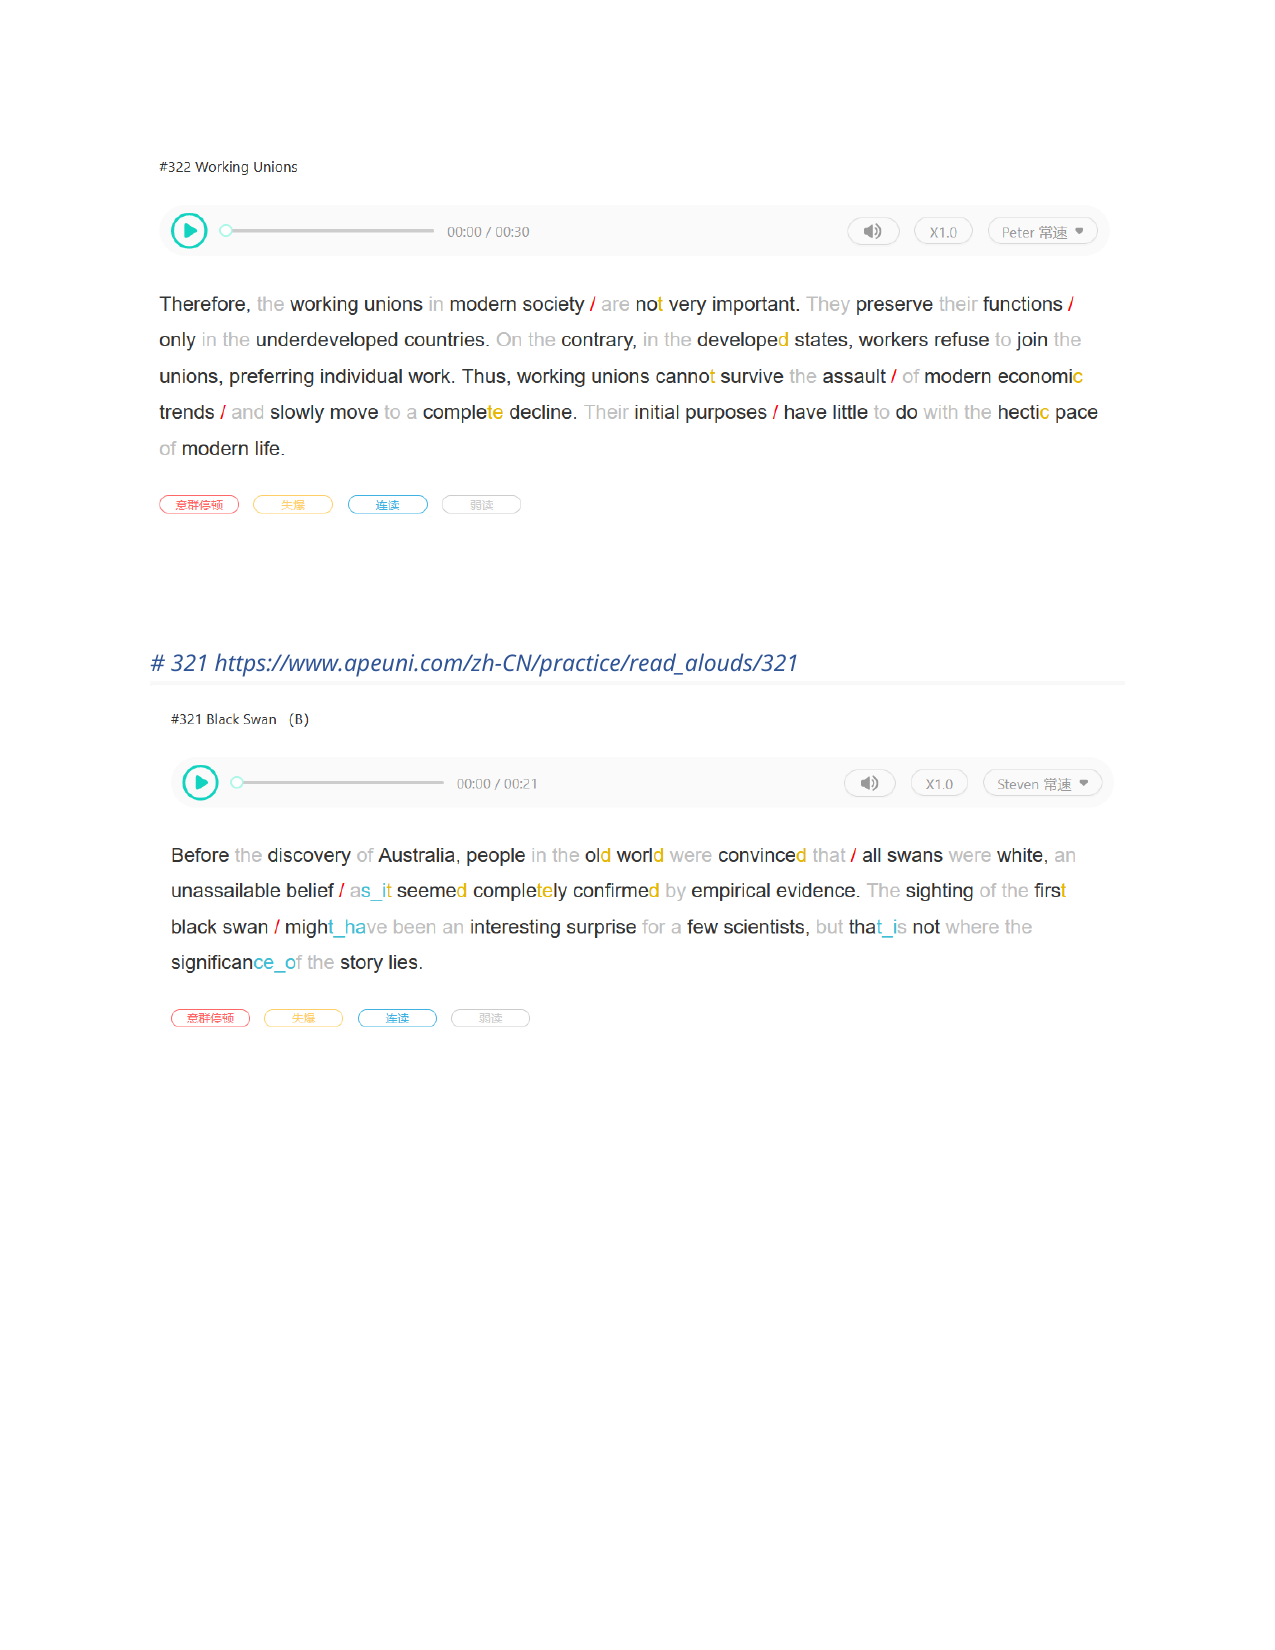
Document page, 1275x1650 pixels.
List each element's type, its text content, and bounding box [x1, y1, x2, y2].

picture [150, 681, 1125, 1041]
subtitle # 321 https://www.apeuni.com/zh-CN/practice/read_alouds/321 [150, 647, 1125, 679]
picture [150, 150, 1125, 538]
